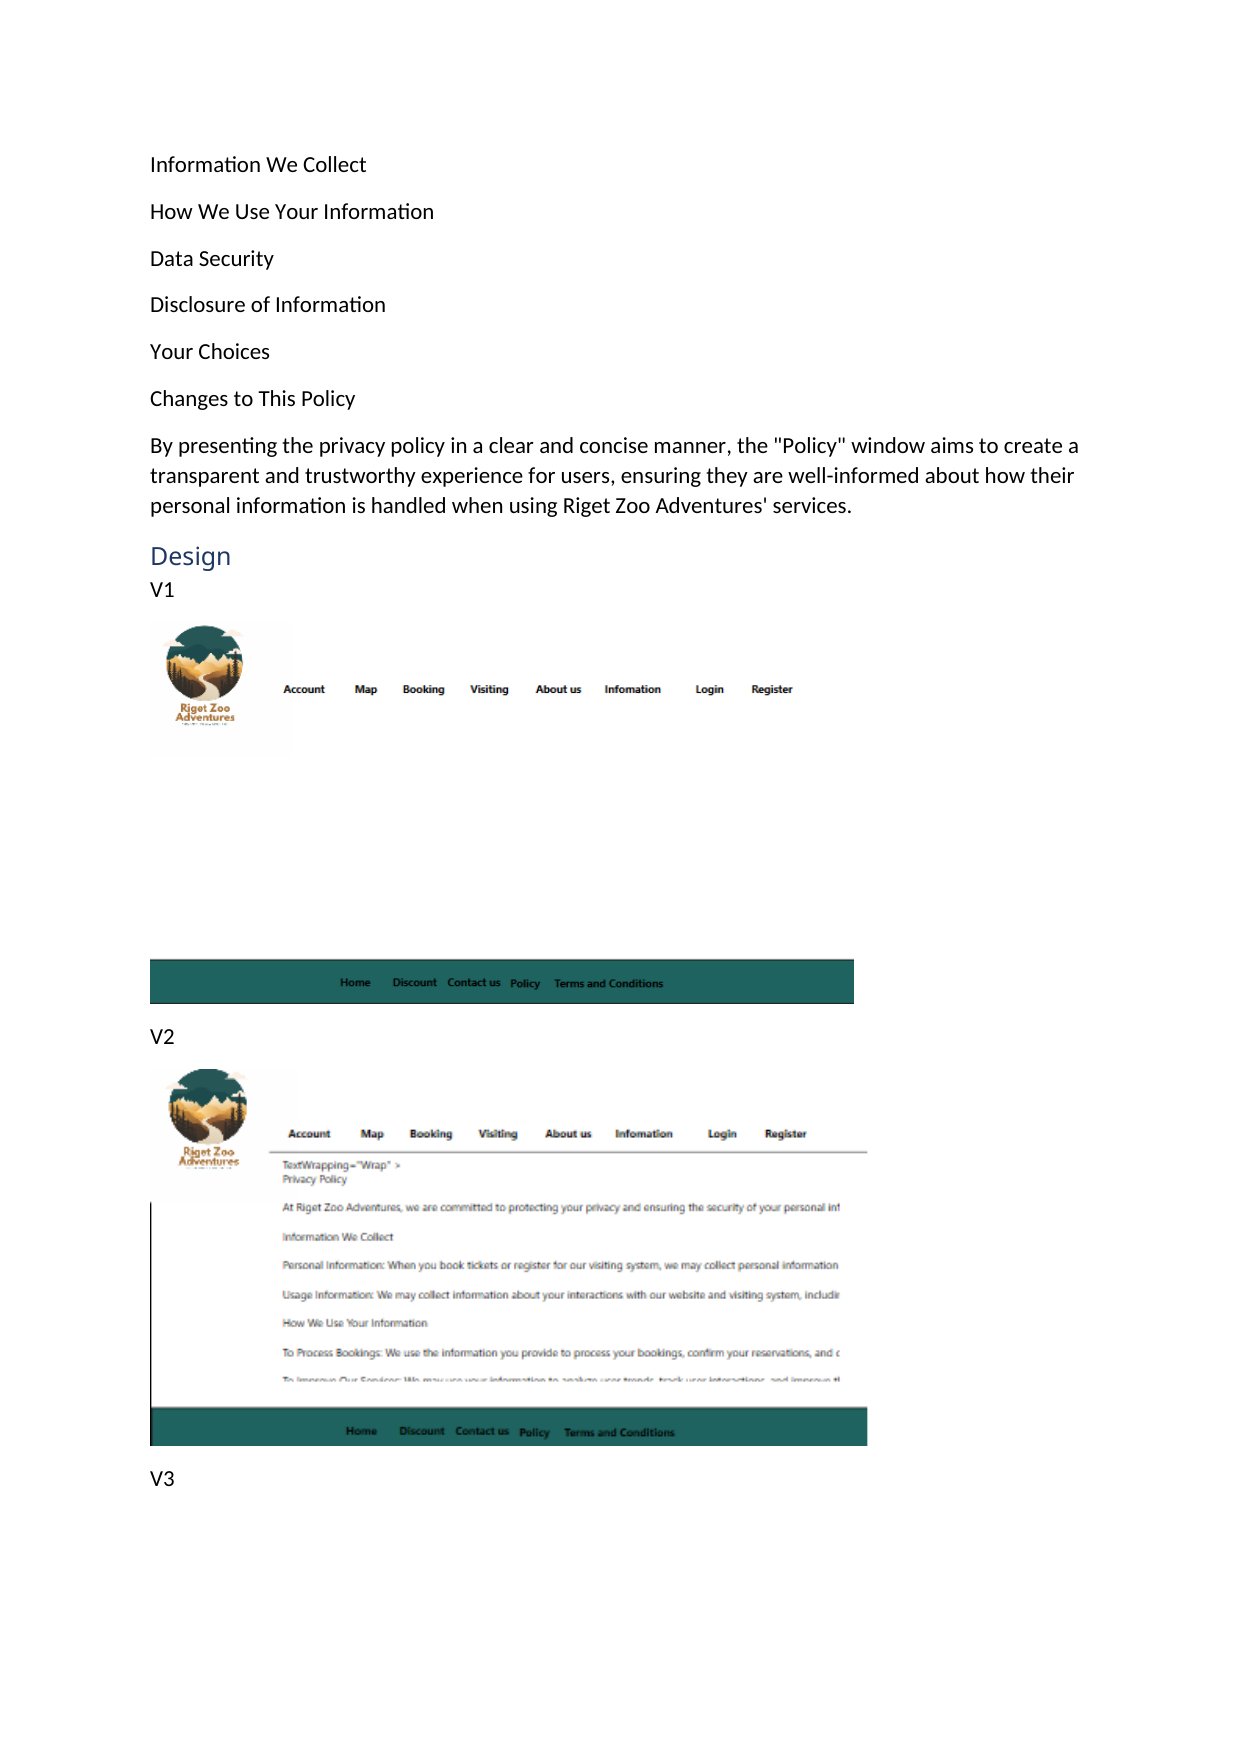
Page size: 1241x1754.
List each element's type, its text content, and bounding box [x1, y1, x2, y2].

text Disclosure of Information [150, 291, 1090, 319]
text V1 [150, 575, 1090, 603]
text Changes to This Policy [150, 384, 1090, 412]
text By presenting the privacy policy in a clear and concise manner, the "Policy" window aims to create a transparent and trustworthy experience for users, ensuring they are well-informed about how their personal information is handled when using Riget Zoo Adventures' services. [150, 431, 1090, 520]
text Data Security [150, 244, 1090, 272]
subtitle Design [150, 538, 1090, 573]
picture [150, 622, 854, 1004]
text V3 [150, 1464, 1090, 1493]
picture [150, 1069, 868, 1446]
text V2 [150, 1022, 1090, 1050]
text How We Use Your Information [150, 197, 1090, 225]
text Your Choices [150, 337, 1090, 366]
text Information We Collect [150, 150, 1090, 178]
